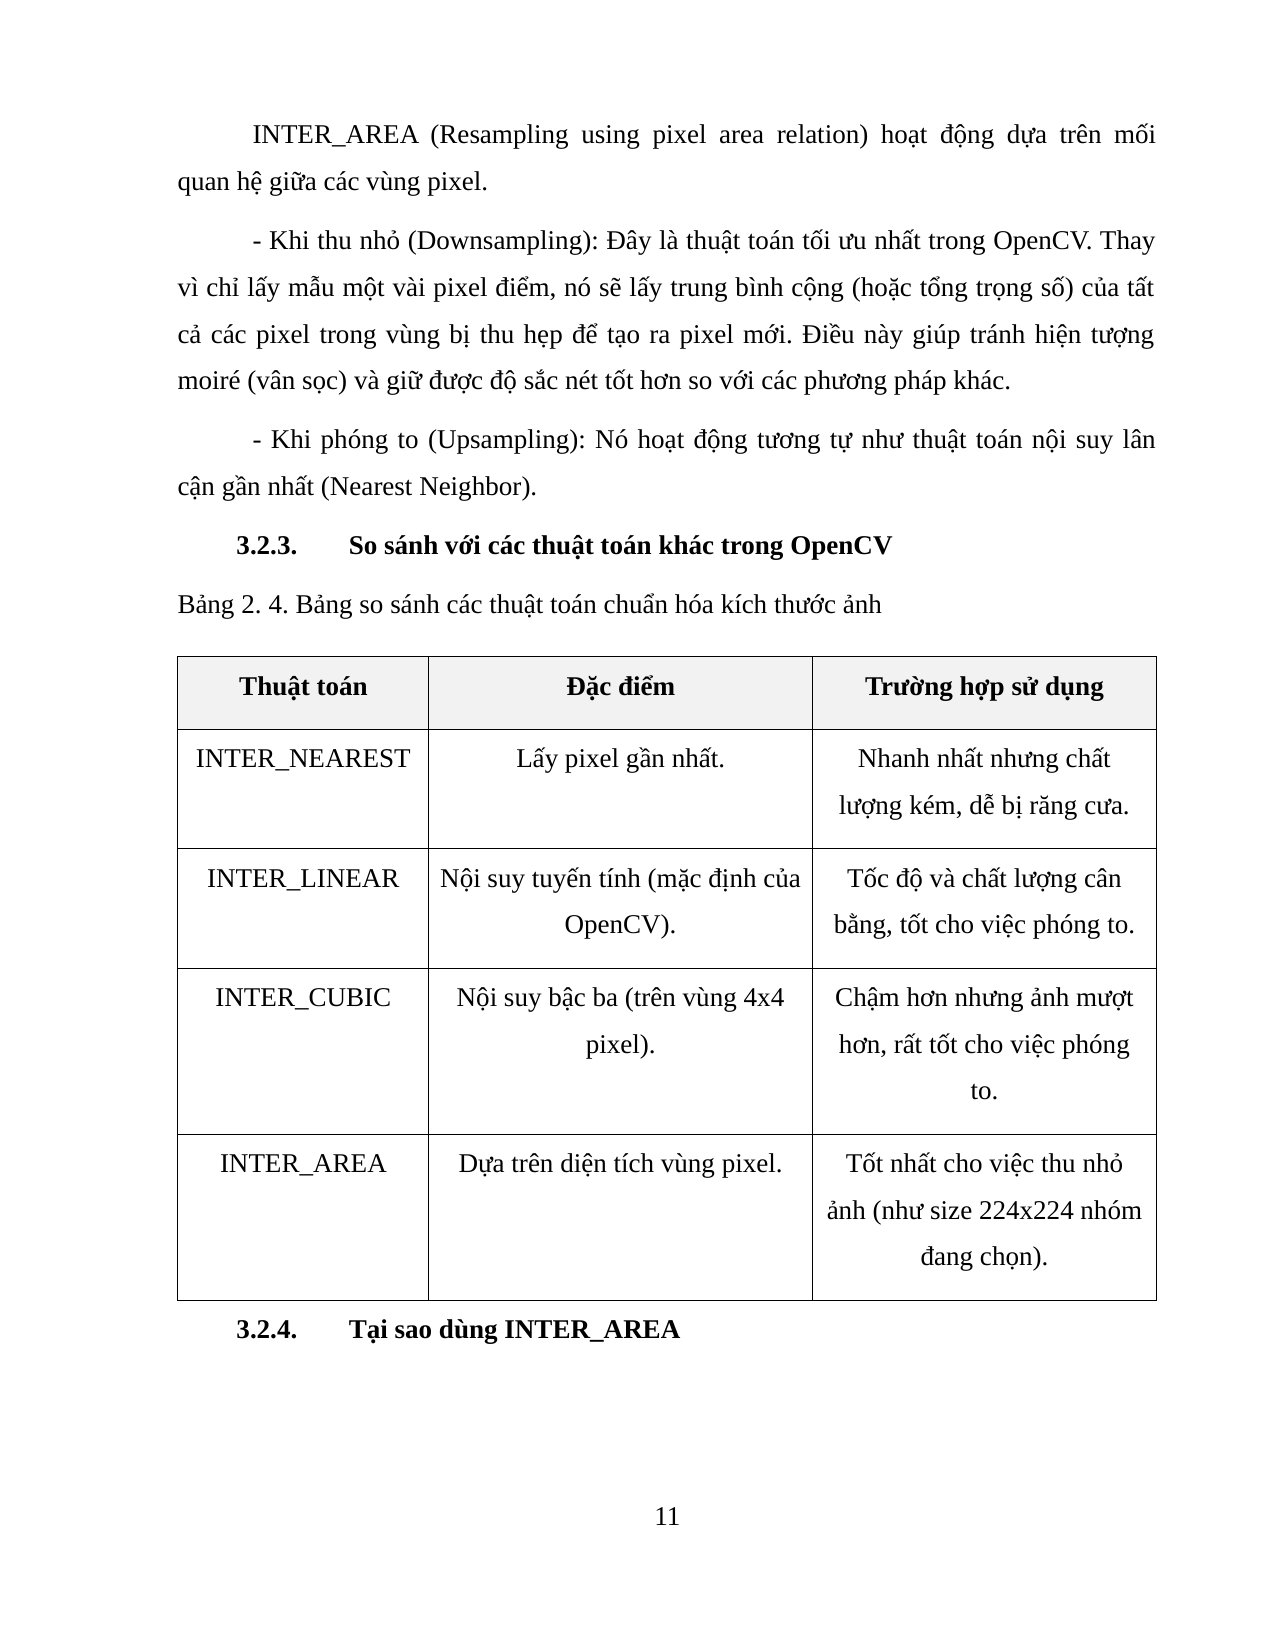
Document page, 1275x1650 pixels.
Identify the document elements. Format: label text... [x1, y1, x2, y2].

table_cell Nội suy bậc ba (trên vùng 4x4 pixel). [429, 969, 812, 1134]
table_cell Nhanh nhất nhưng chất lượng kém, dễ bị răng cưa. [813, 730, 1156, 848]
text Tại sao dùng INTER_AREA [236, 1313, 1157, 1344]
text Bảng 2. 4. Bảng so sánh các thuật toán chuẩn hóa kích thước ảnh [177, 589, 1157, 620]
table_header Thuật toán [178, 657, 428, 729]
table_cell Nội suy tuyến tính (mặc định của OpenCV). [429, 849, 812, 968]
text INTER_AREA (Resampling using pixel area relation) hoạt động dựa trên mối quan hệ giữa các vùng pixel. [177, 119, 1157, 196]
table_cell Dựa trên diện tích vùng pixel. [429, 1135, 812, 1300]
table_header Đặc điểm [429, 657, 812, 729]
table_cell INTER_LINEAR [178, 849, 428, 968]
text - Khi thu nhỏ (Downsampling): Đây là thuật toán tối ưu nhất trong OpenCV. Thay vì chỉ lấy mẫu một vài pixel điểm, nó sẽ lấy trung bình cộng (hoặc tổng trọng số) của tất cả các pixel trong vùng bị thu hẹp để tạo ra pixel mới. Điều này giúp tránh hiện tượng moiré (vân sọc) và giữ được độ sắc nét tốt hơn so với các phương pháp khác. [177, 224, 1157, 396]
text So sánh với các thuật toán khác trong OpenCV [236, 529, 1157, 561]
table_header Trường hợp sử dụng [813, 657, 1156, 729]
table_cell INTER_AREA [178, 1135, 428, 1300]
text - Khi phóng to (Upsampling): Nó hoạt động tương tự như thuật toán nội suy lân cận gần nhất (Nearest Neighbor). [177, 424, 1157, 501]
table_cell Chậm hơn nhưng ảnh mượt hơn, rất tốt cho việc phóng to. [813, 969, 1156, 1134]
table_cell Tốc độ và chất lượng cân bằng, tốt cho việc phóng to. [813, 849, 1156, 968]
table_cell Tốt nhất cho việc thu nhỏ ảnh (như size 224x224 nhóm đang chọn). [813, 1135, 1156, 1300]
table_cell Lấy pixel gần nhất. [429, 730, 812, 848]
table_cell INTER_CUBIC [178, 969, 428, 1134]
table_cell INTER_NEAREST [178, 730, 428, 848]
